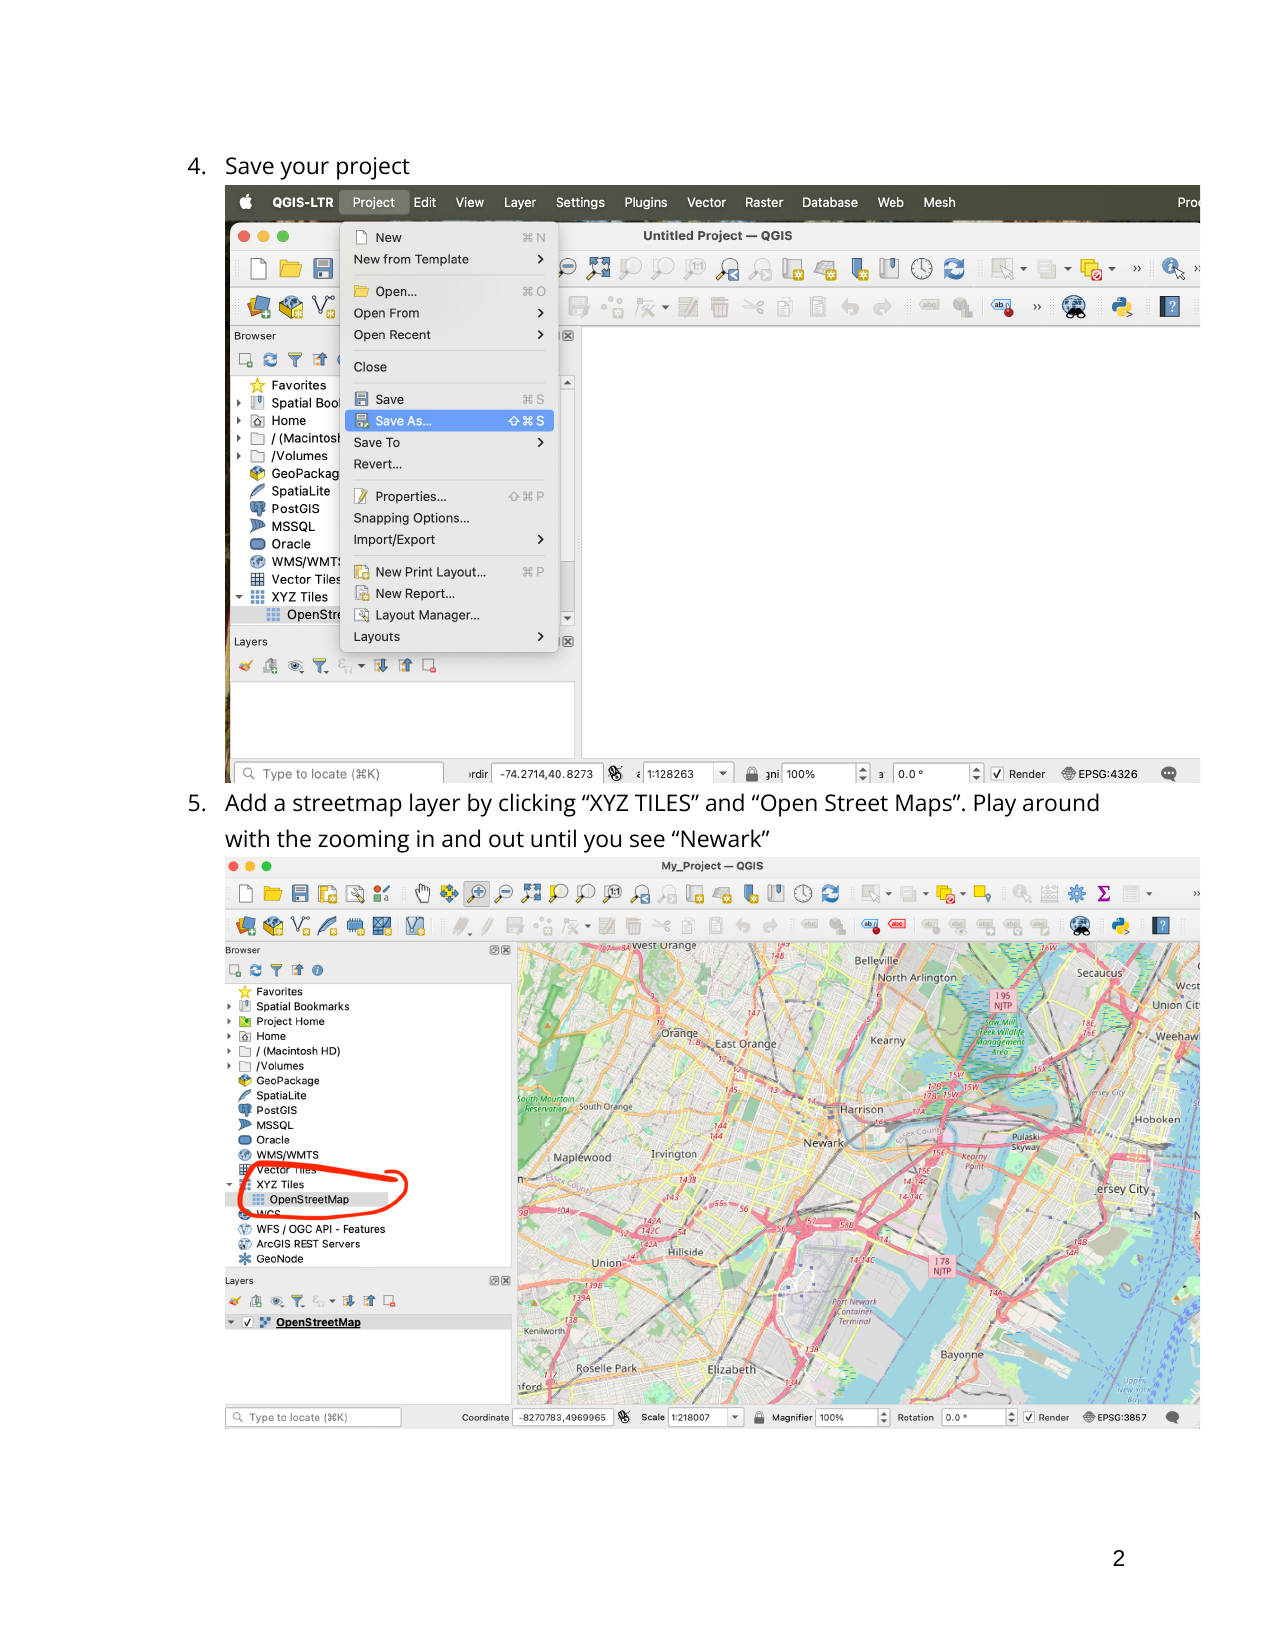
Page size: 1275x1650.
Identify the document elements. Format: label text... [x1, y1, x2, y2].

picture [225, 185, 1200, 783]
picture [225, 857, 1200, 1429]
